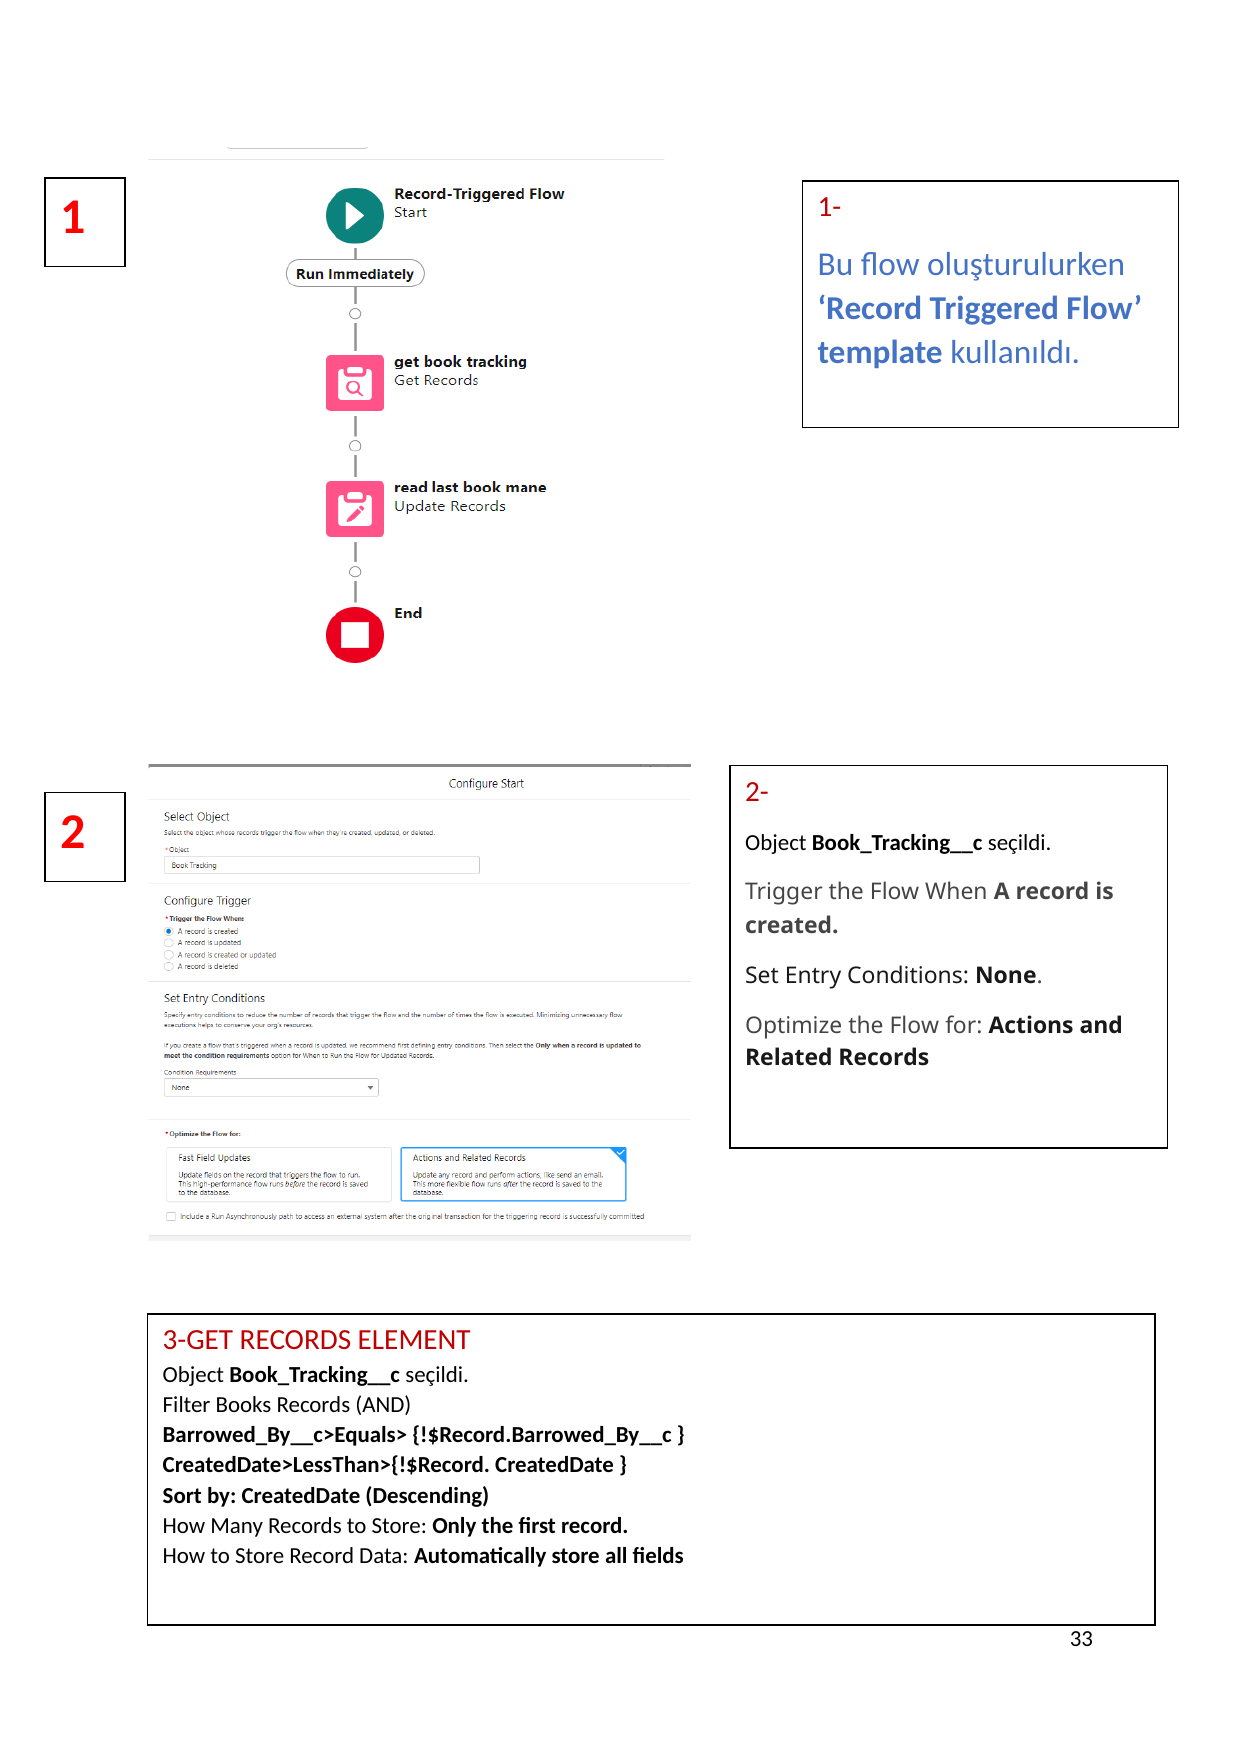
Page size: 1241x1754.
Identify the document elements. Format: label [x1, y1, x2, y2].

picture [148, 764, 691, 1241]
picture [148, 147, 665, 699]
